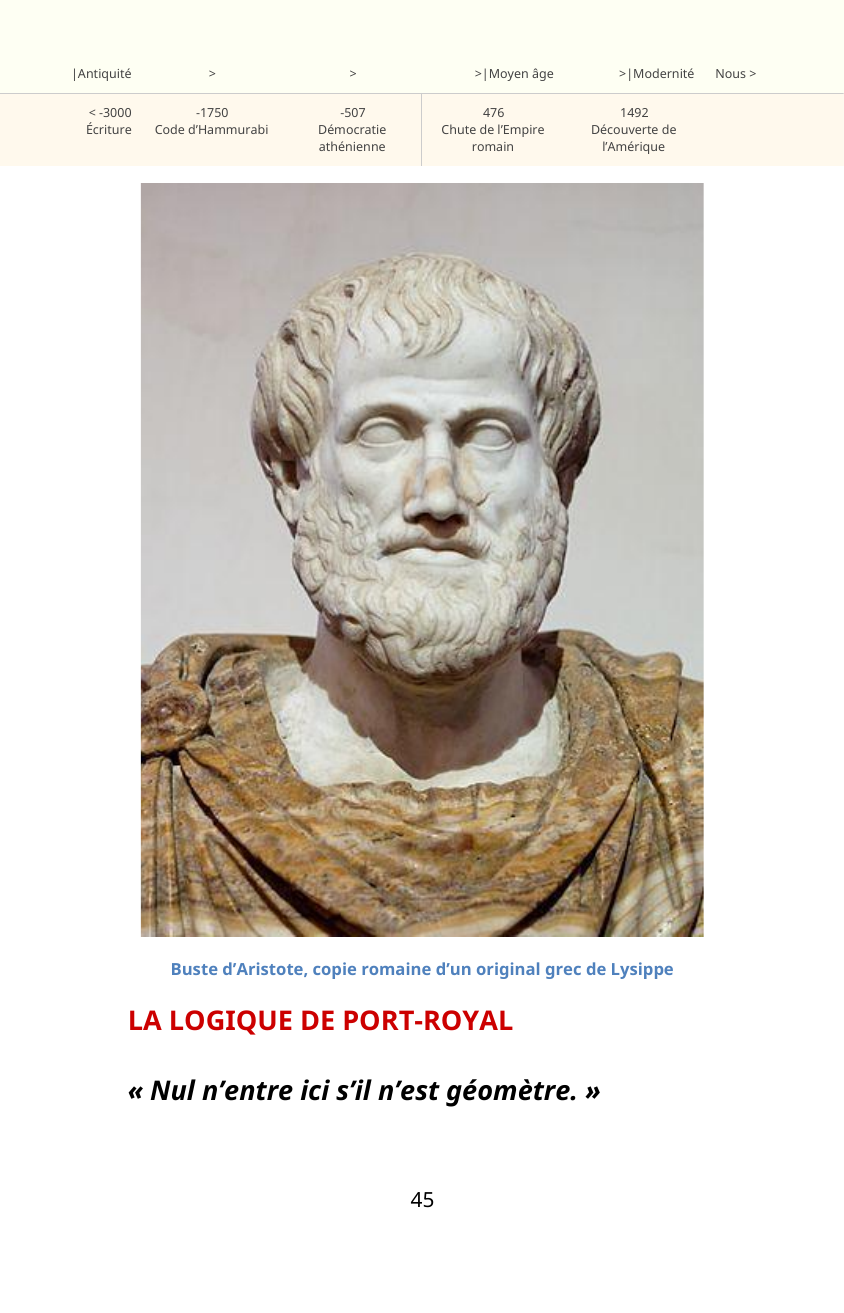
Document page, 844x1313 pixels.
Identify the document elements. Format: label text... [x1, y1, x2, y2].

subtitle « Nul n’entre ici s’il n’est géomètre. » [128, 1071, 717, 1108]
subtitle LA LOGIQUE DE PORT-ROYAL [128, 1001, 717, 1038]
picture [140, 183, 704, 937]
text Buste d’Aristote, copie romaine d’un original grec de Lysippe [128, 957, 717, 980]
